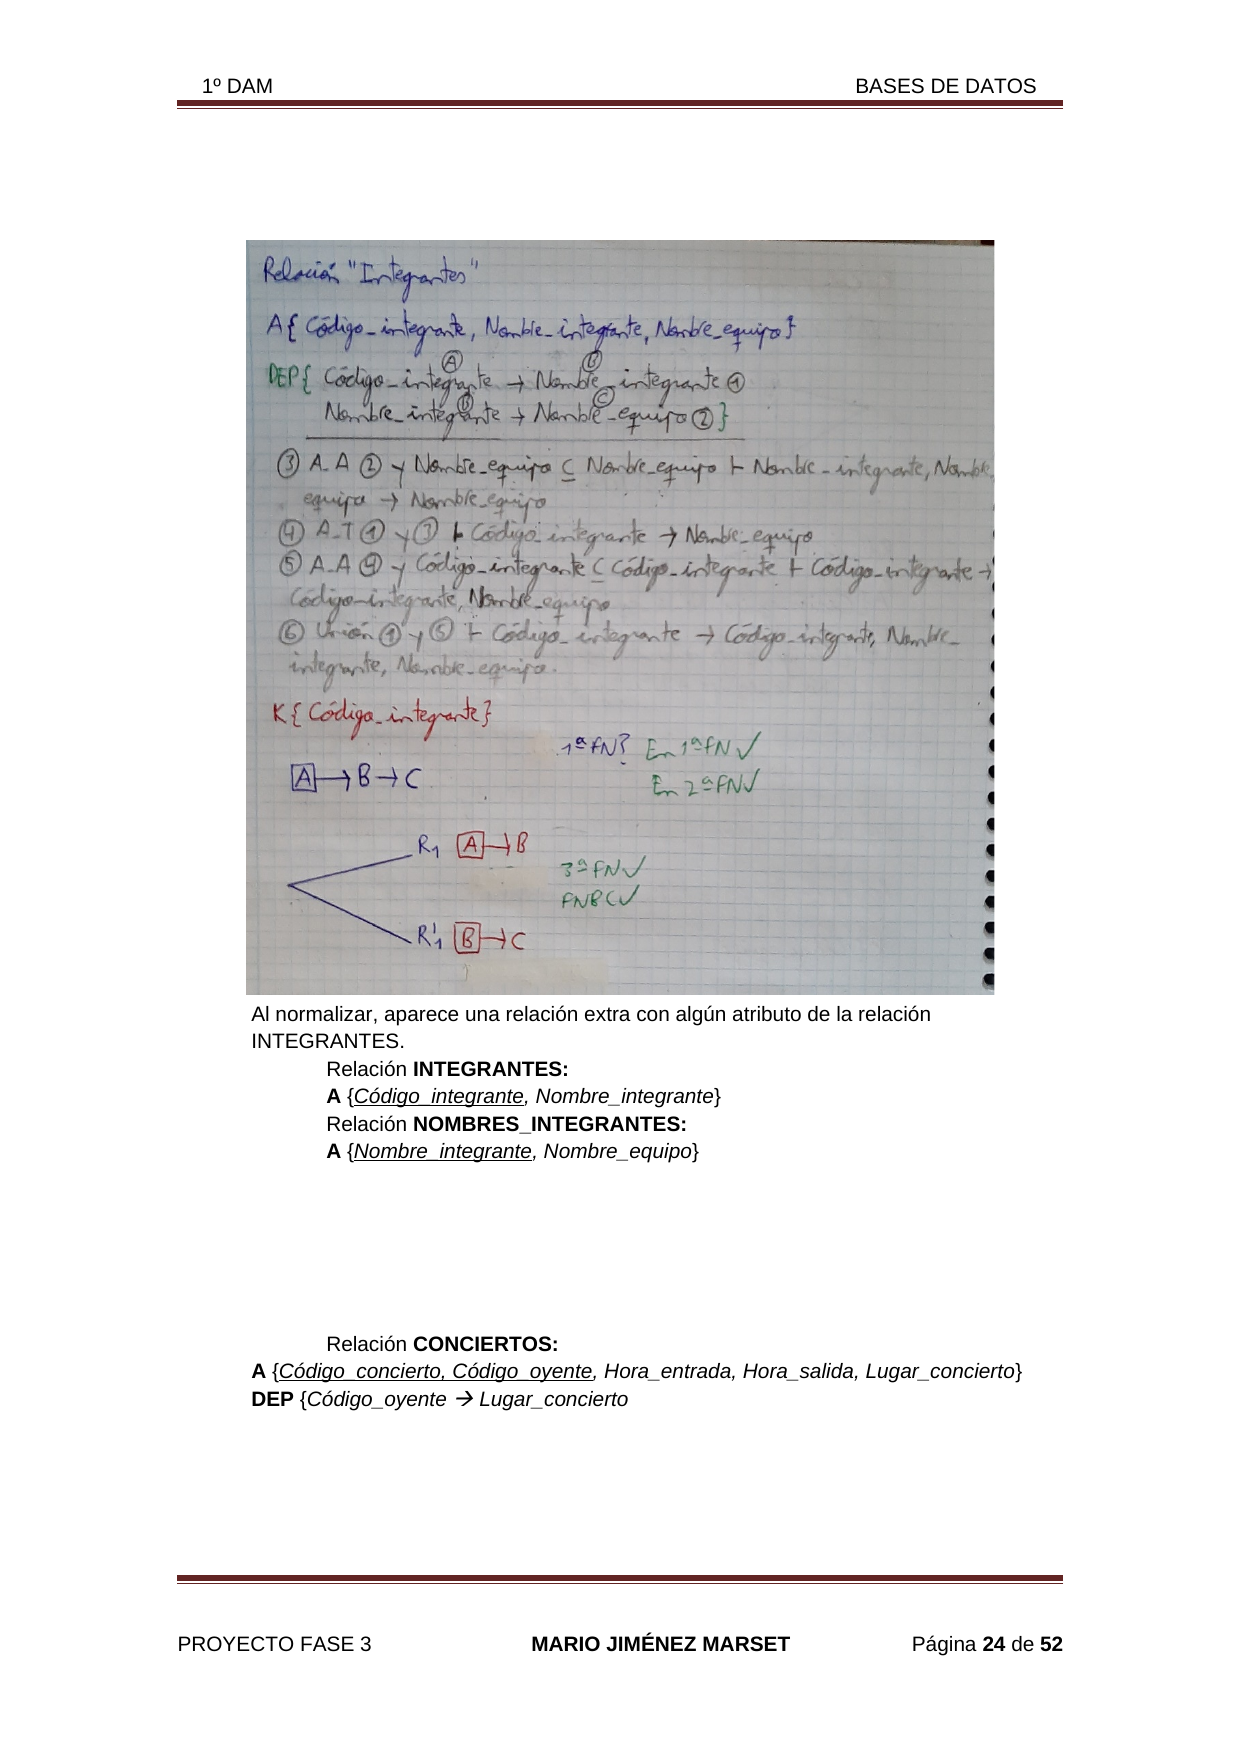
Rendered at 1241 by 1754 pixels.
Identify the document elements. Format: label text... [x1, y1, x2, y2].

text Relación CONCIERTOS: [252, 1332, 1063, 1356]
text A {Código_concierto, Código_oyente, Hora_entrada, Hora_salida, Lugar_concierto} [177, 1359, 1063, 1383]
text A {Código_integrante, Nombre_integrante} [252, 1084, 1063, 1108]
picture [246, 240, 995, 995]
text Relación NOMBRES_INTEGRANTES: [252, 1112, 1063, 1136]
text Al normalizar, aparece una relación extra con algún atributo de la relación INTEGRANTES. [251, 707, 1063, 1053]
text DEP {Código_oyente Lugar_concierto [177, 1387, 1063, 1411]
text A {Nombre_integrante, Nombre_equipo} [252, 1139, 1063, 1163]
text Relación INTEGRANTES: [252, 1057, 1063, 1081]
